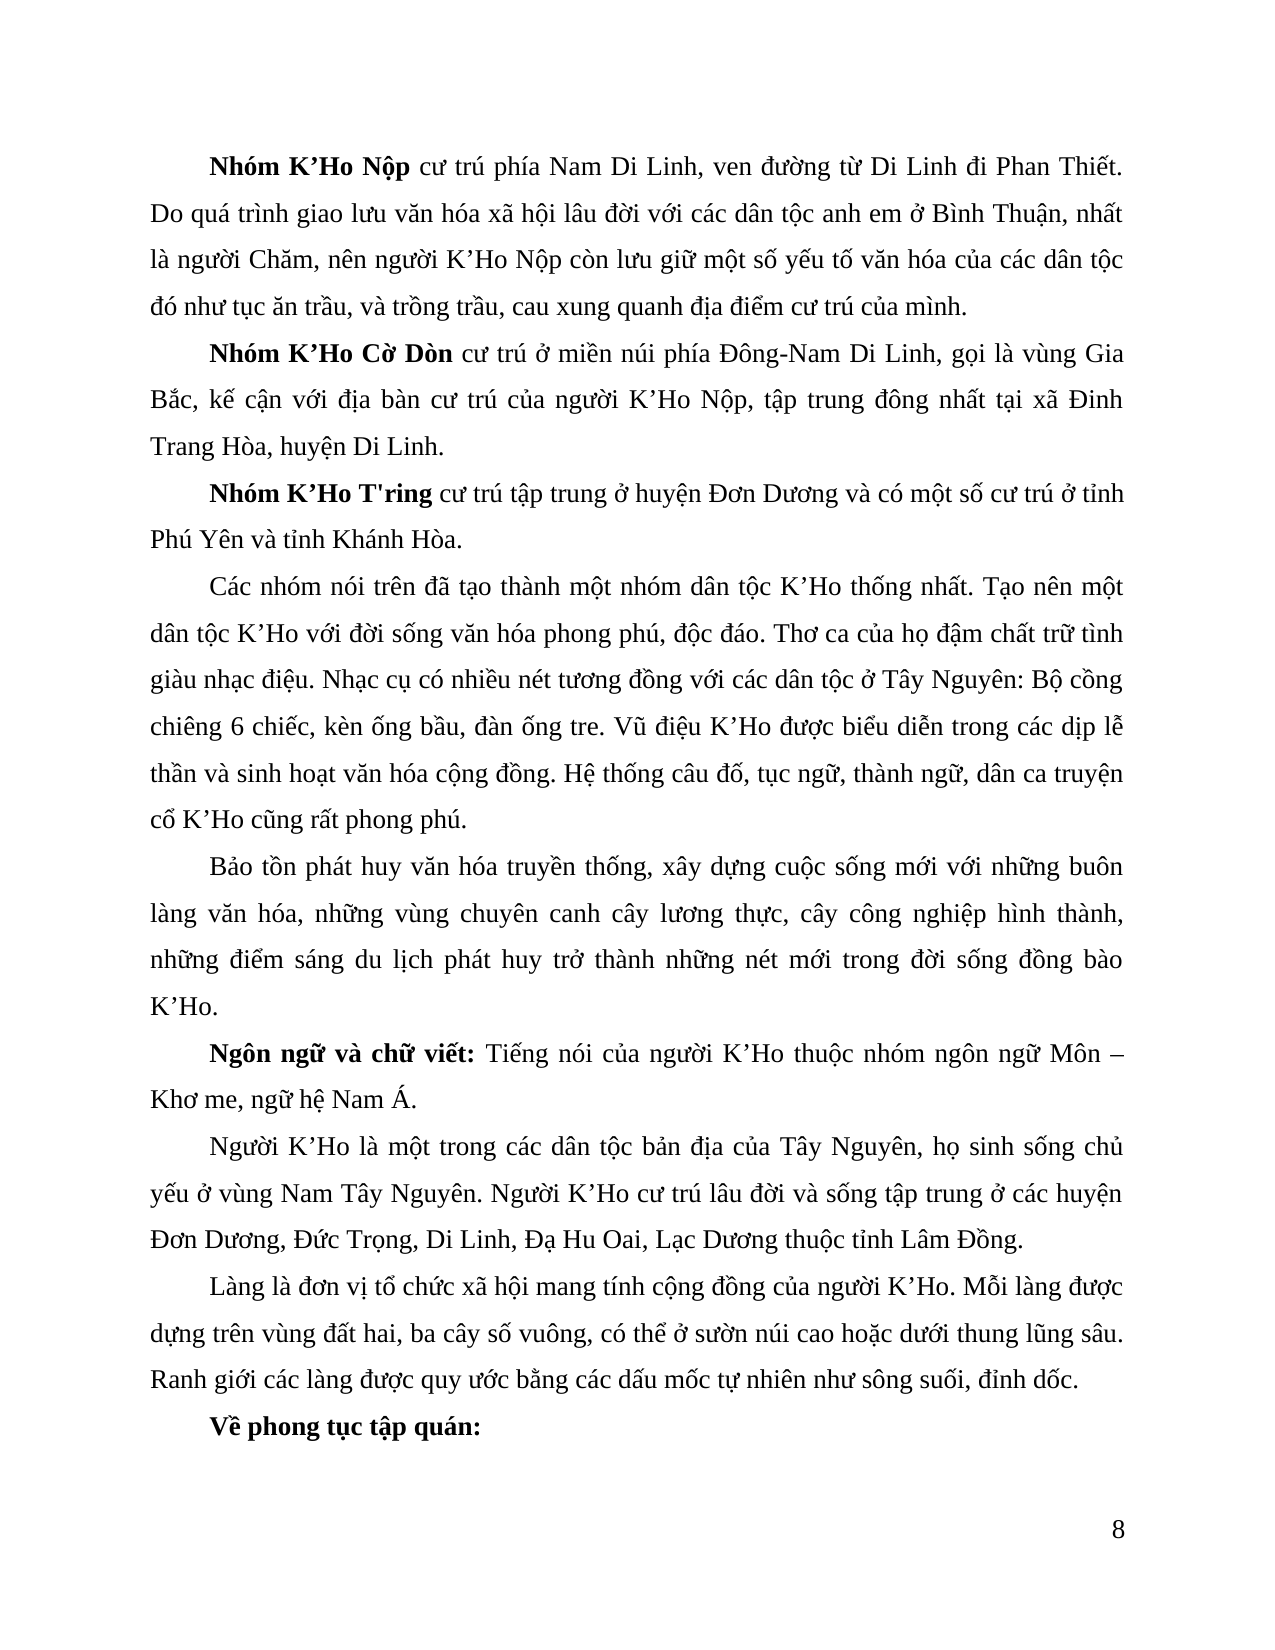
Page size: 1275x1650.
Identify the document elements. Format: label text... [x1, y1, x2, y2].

list Nhóm K’Ho Nộp cư trú phía Nam Di Linh, ven đường từ Di Linh đi Phan Thiết. Do quá trình giao lưu văn hóa xã hội lâu đời với các dân tộc anh em ở Bình Thuận, nhất là người Chăm, nên người K’Ho Nộp còn lưu giữ một số yếu tố văn hóa của các dân tộc đó như tục ăn trầu, và trồng trầu, cau xung quanh địa điểm cư trú của mình. [150, 150, 1125, 321]
list Về phong tục tập quán: [150, 1410, 1125, 1441]
list Nhóm K’Ho T'ring cư trú tập trung ở huyện Đơn Dương và có một số cư trú ở tỉnh Phú Yên và tỉnh Khánh Hòa. [150, 477, 1125, 554]
list Ngôn ngữ và chữ viết: Tiếng nói của người K’Ho thuộc nhóm ngôn ngữ Môn – Khơ me, ngữ hệ Nam Á. [150, 1037, 1125, 1114]
list Nhóm K’Ho Cờ Dòn cư trú ở miền núi phía Đông-Nam Di Linh, gọi là vùng Gia Bắc, kế cận với địa bàn cư trú của người K’Ho Nộp, tập trung đông nhất tại xã Đinh Trang Hòa, huyện Di Linh. [150, 337, 1125, 461]
list Bảo tồn phát huy văn hóa truyền thống, xây dựng cuộc sống mới với những buôn làng văn hóa, những vùng chuyên canh cây lương thực, cây công nghiệp hình thành, những điểm sáng du lịch phát huy trở thành những nét mới trong đời sống đồng bào K’Ho. [150, 850, 1125, 1021]
list Các nhóm nói trên đã tạo thành một nhóm dân tộc K’Ho thống nhất. Tạo nên một dân tộc K’Ho với đời sống văn hóa phong phú, độc đáo. Thơ ca của họ đậm chất trữ tình giàu nhạc điệu. Nhạc cụ có nhiều nét tương đồng với các dân tộc ở Tây Nguyên: Bộ cồng chiêng 6 chiếc, kèn ống bầu, đàn ống tre. Vũ điệu K’Ho được biểu diễn trong các dịp lễ thần và sinh hoạt văn hóa cộng đồng. Hệ thống câu đố, tục ngữ, thành ngữ, dân ca truyện cổ K’Ho cũng rất phong phú. [150, 570, 1125, 834]
list Làng là đơn vị tổ chức xã hội mang tính cộng đồng của người K’Ho. Mỗi làng được dựng trên vùng đất hai, ba cây số vuông, có thể ở sườn núi cao hoặc dưới thung lũng sâu. Ranh giới các làng được quy ước bằng các dấu mốc tự nhiên như sông suối, đỉnh dốc. [150, 1270, 1125, 1394]
list Người K’Ho là một trong các dân tộc bản địa của Tây Nguyên, họ sinh sống chủ yếu ở vùng Nam Tây Nguyên. Người K’Ho cư trú lâu đời và sống tập trung ở các huyện Đơn Dương, Đức Trọng, Di Linh, Đạ Hu Oai, Lạc Dương thuộc tỉnh Lâm Đồng. [150, 1130, 1125, 1254]
